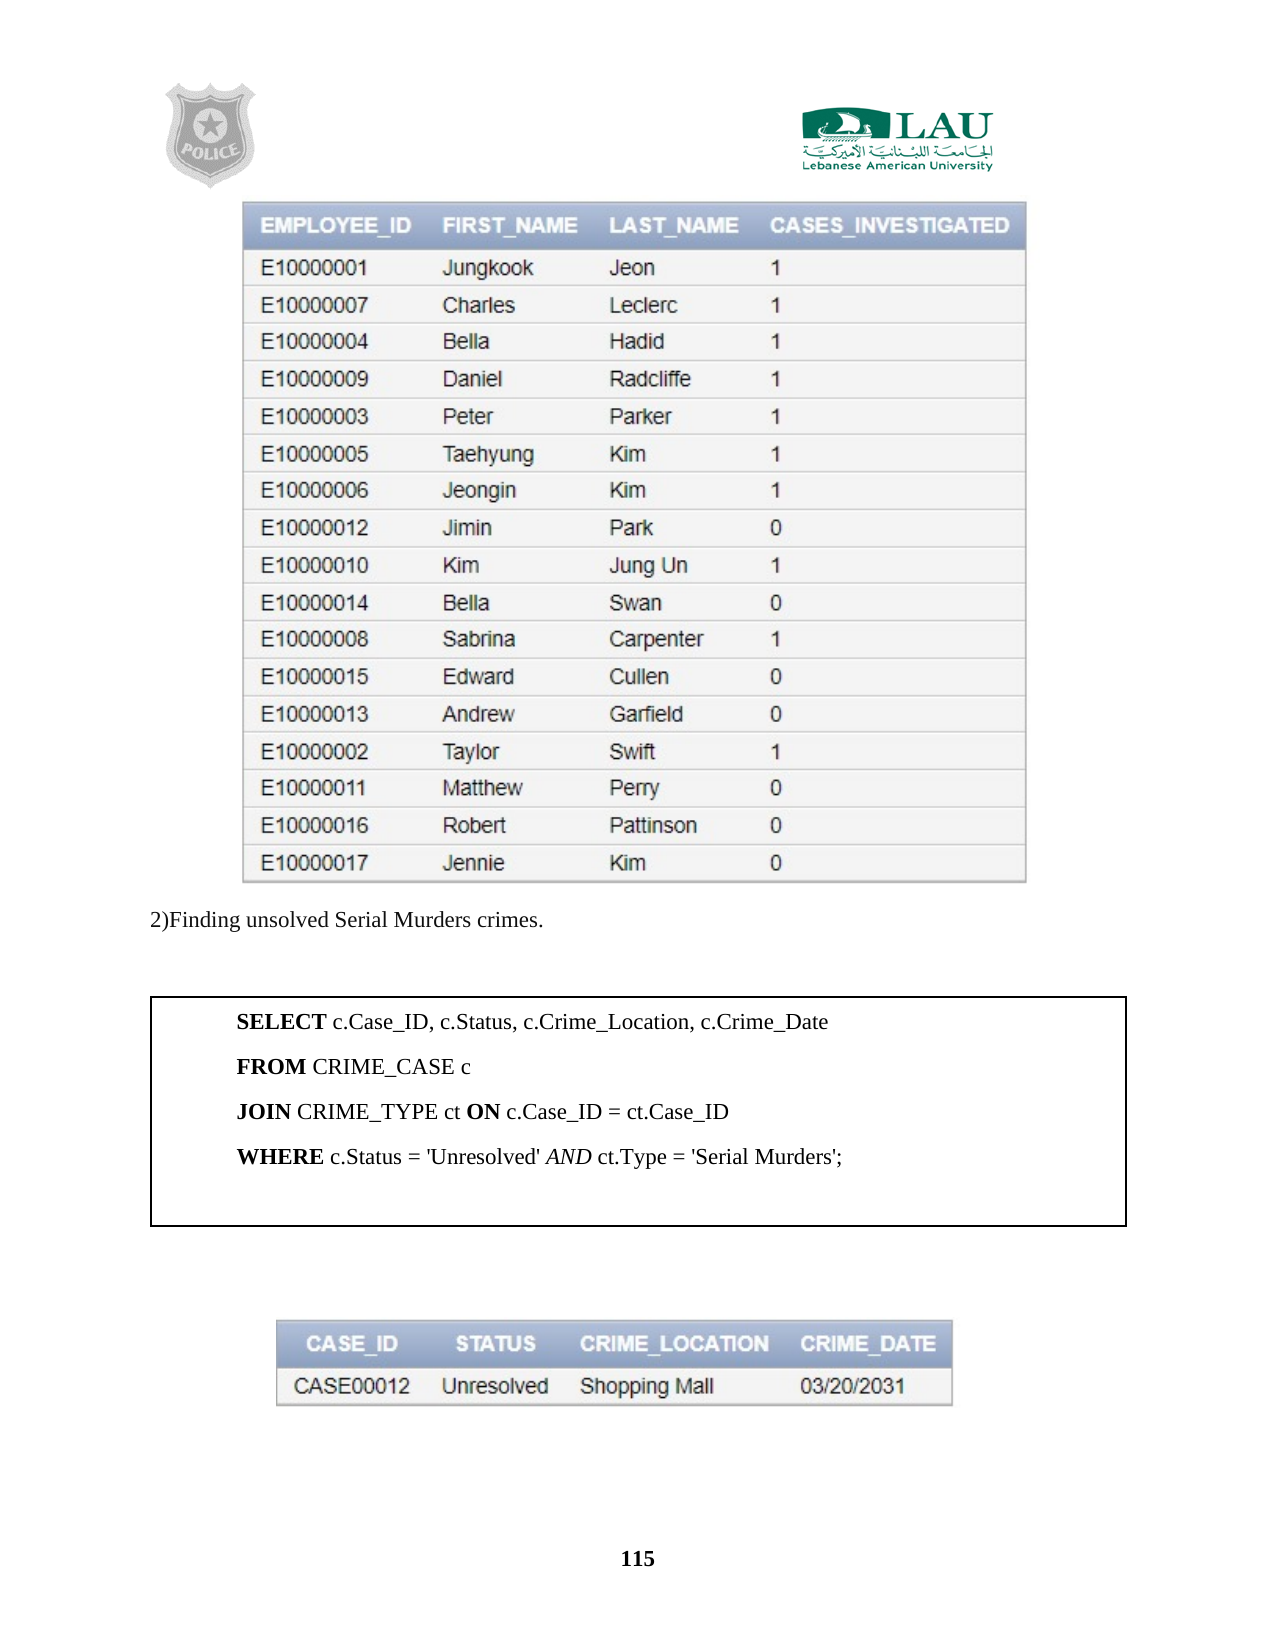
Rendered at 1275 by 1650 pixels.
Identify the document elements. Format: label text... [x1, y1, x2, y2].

picture [276, 1317, 961, 1408]
table_header SELECT c.Case_ID, c.Status, c.Crime_Location, c.Crime_Date FROM CRIME_CASE c JOIN CRIME_TYPE ct ON c.Case_ID = ct.Case_ID WHERE c.Status = 'Unresolved' AND ct.Type = 'Serial Murders'; [152, 998, 1125, 1225]
text 2)Finding unsolved Serial Murders crimes. [150, 906, 1125, 932]
picture [241, 195, 1040, 888]
picture [778, 87, 1026, 192]
picture [150, 75, 272, 192]
